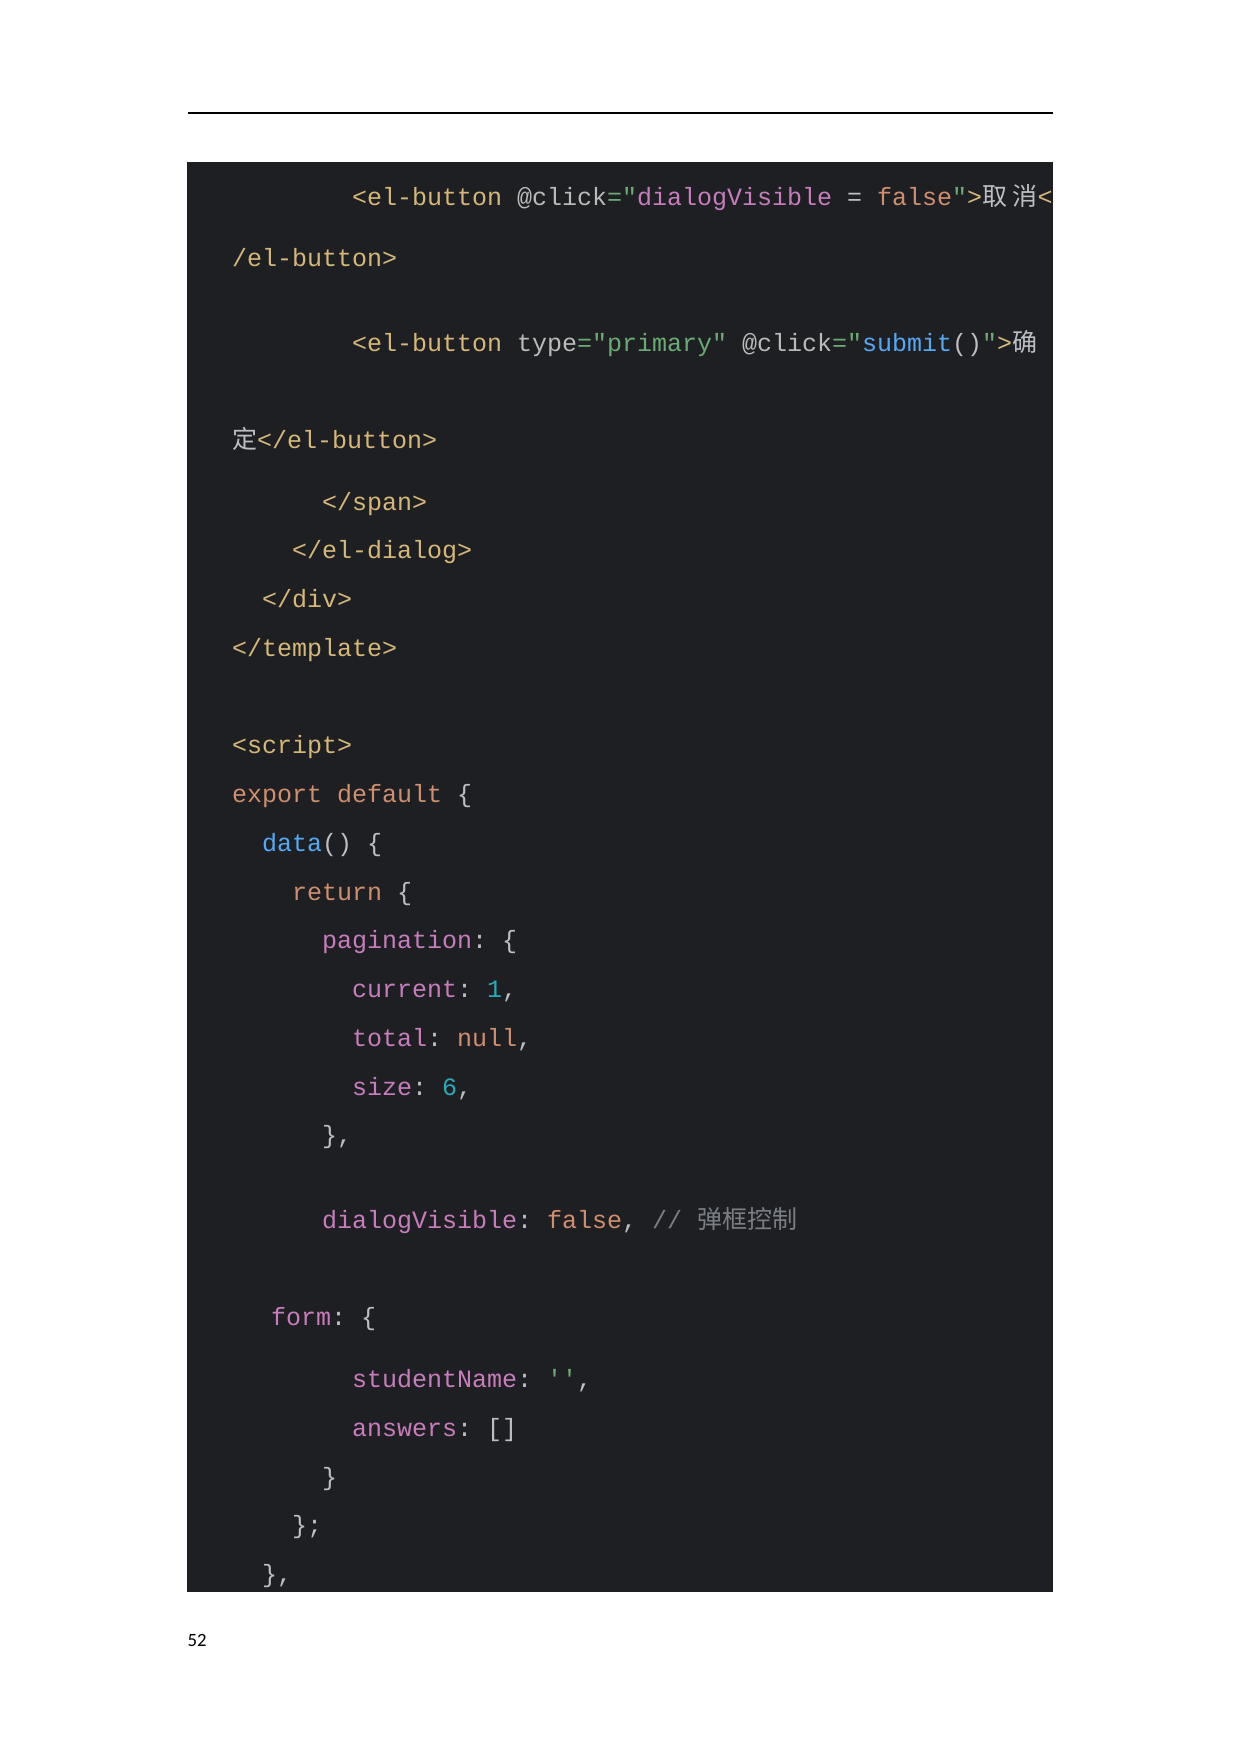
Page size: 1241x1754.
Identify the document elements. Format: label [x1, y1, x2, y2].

list [187, 162, 1053, 1592]
